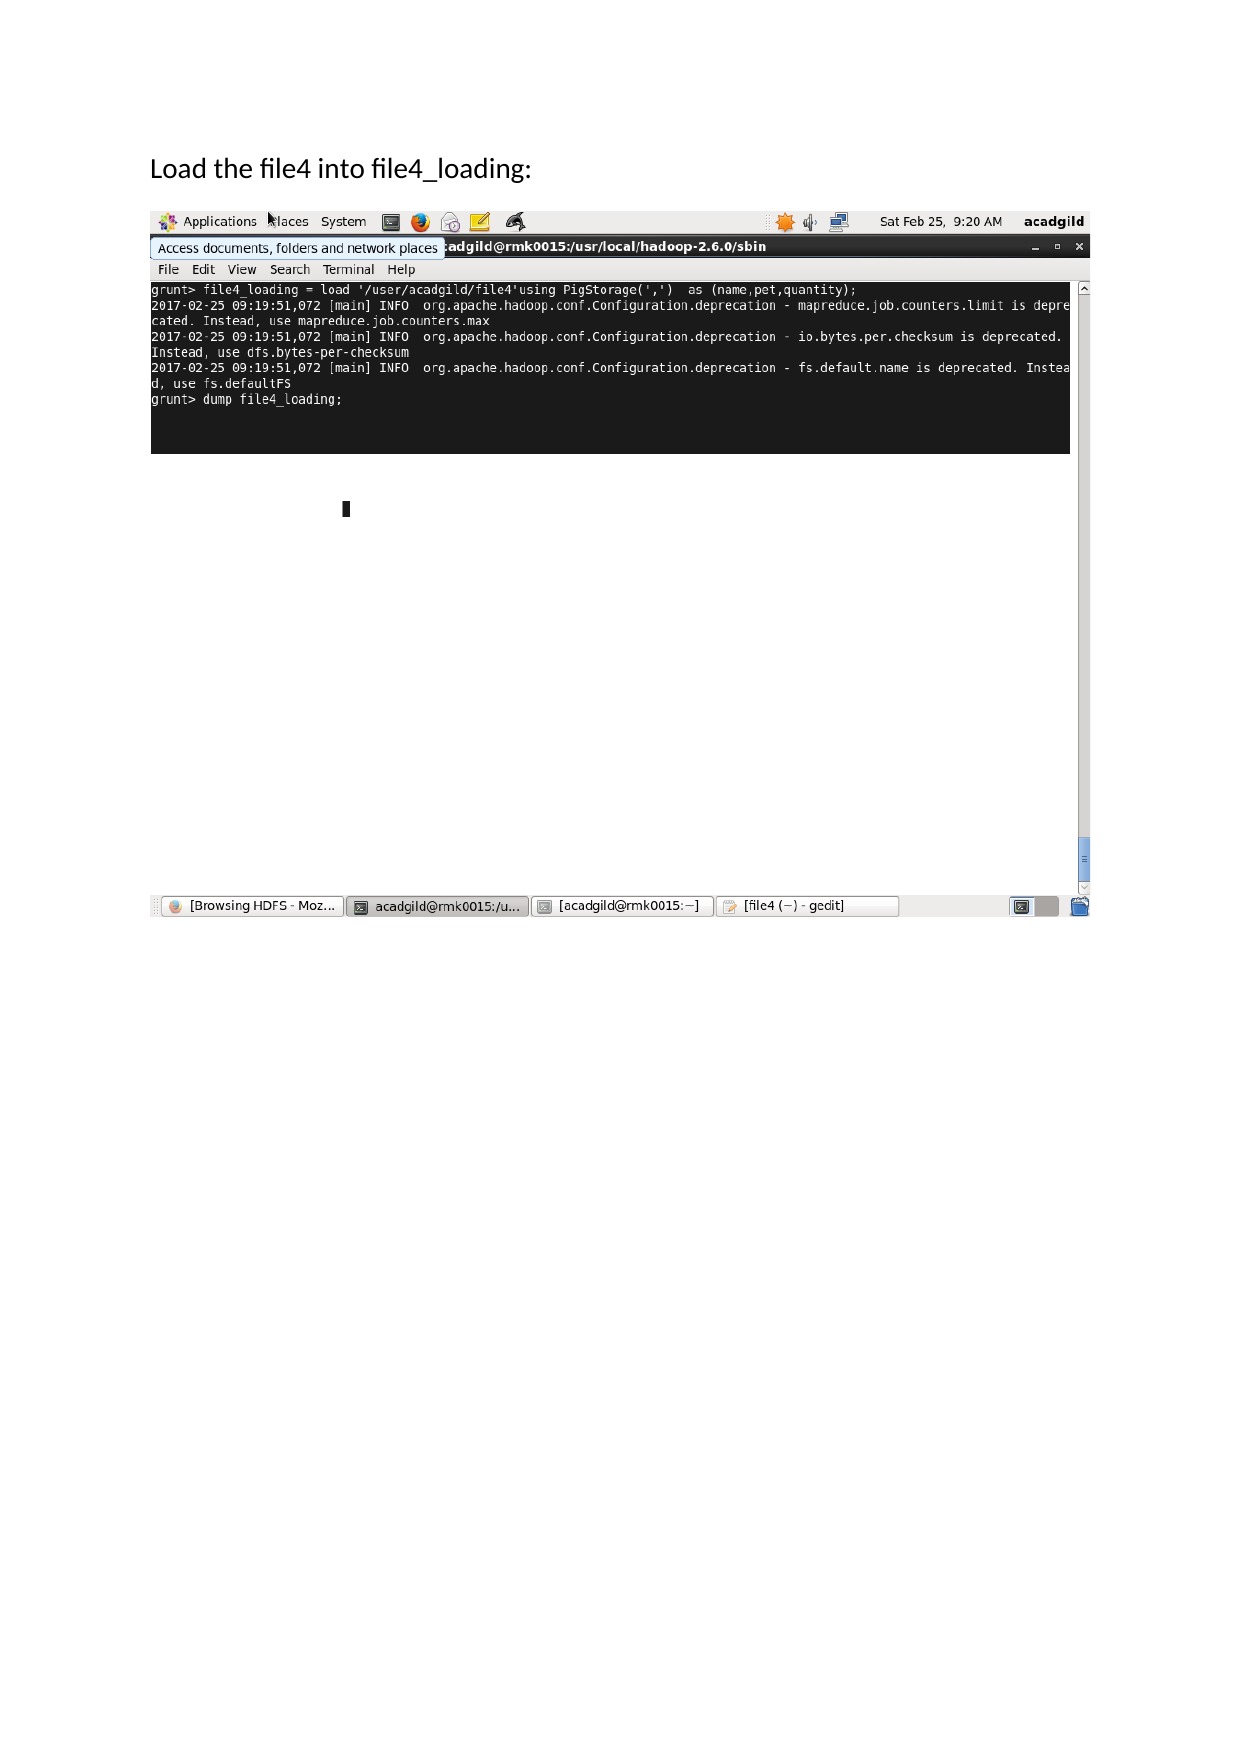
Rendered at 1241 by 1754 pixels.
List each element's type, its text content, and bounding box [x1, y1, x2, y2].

picture [150, 211, 1091, 917]
text Load the file4 into file4_loading: [150, 150, 1090, 186]
